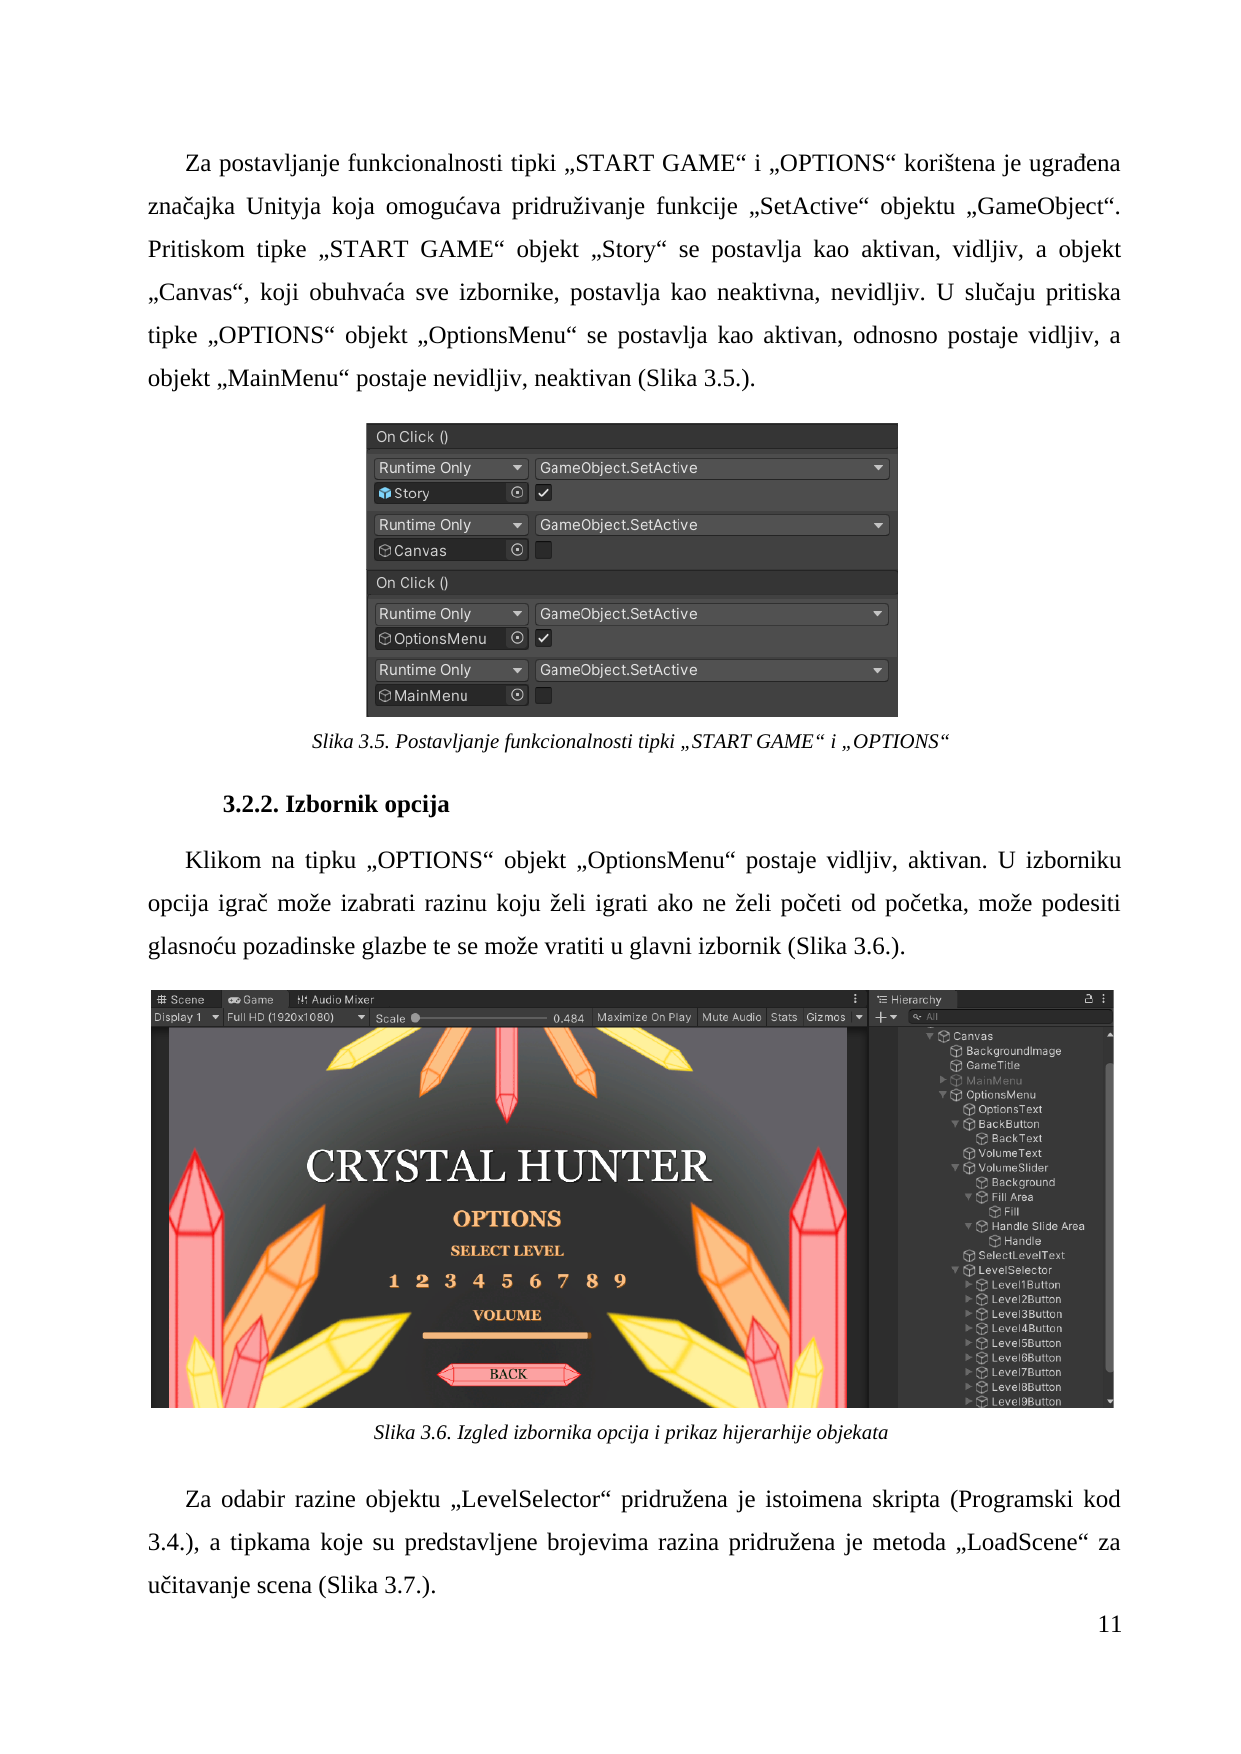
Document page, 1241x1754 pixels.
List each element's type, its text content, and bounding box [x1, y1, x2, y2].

picture [151, 990, 1114, 1408]
text Klikom na tipku „OPTIONS“ objekt „OptionsMenu“ postaje vidljiv, aktivan. U izborniku opcija igrač može izabrati razinu koju želi igrati ako ne želi početi od početka, može podesiti glasnoću pozadinske glazbe te se može vratiti u glavni izbornik (Slika 3.6.). [148, 845, 1122, 960]
picture [366, 423, 898, 717]
subtitle Izbornik opcija [223, 789, 1122, 818]
text Za odabir razine objektu „LevelSelector“ pridružena je istoimena skripta (Programski kod 3.4.), a tipkama koje su predstavljene brojevima razina pridružena je metoda „LoadScene“ za učitavanje scena (Slika 3.7.). [148, 1484, 1122, 1599]
text Za postavljanje funkcionalnosti tipki „START GAME“ i „OPTIONS“ korištena je ugrađena značajka Unityja koja omogućava pridruživanje funkcije „SetActive“ objektu „GameObject“. Pritiskom tipke „START GAME“ objekt „Story“ se postavlja kao aktivan, vidljiv, a objekt „Canvas“, koji obuhvaća sve izbornike, postavlja kao neaktivna, nevidljiv. U slučaju pritiska tipke „OPTIONS“ objekt „OptionsMenu“ se postavlja kao aktivan, odnosno postaje vidljiv, a objekt „MainMenu“ postaje nevidljiv, neaktivan (Slika 3.5.). [148, 148, 1122, 392]
